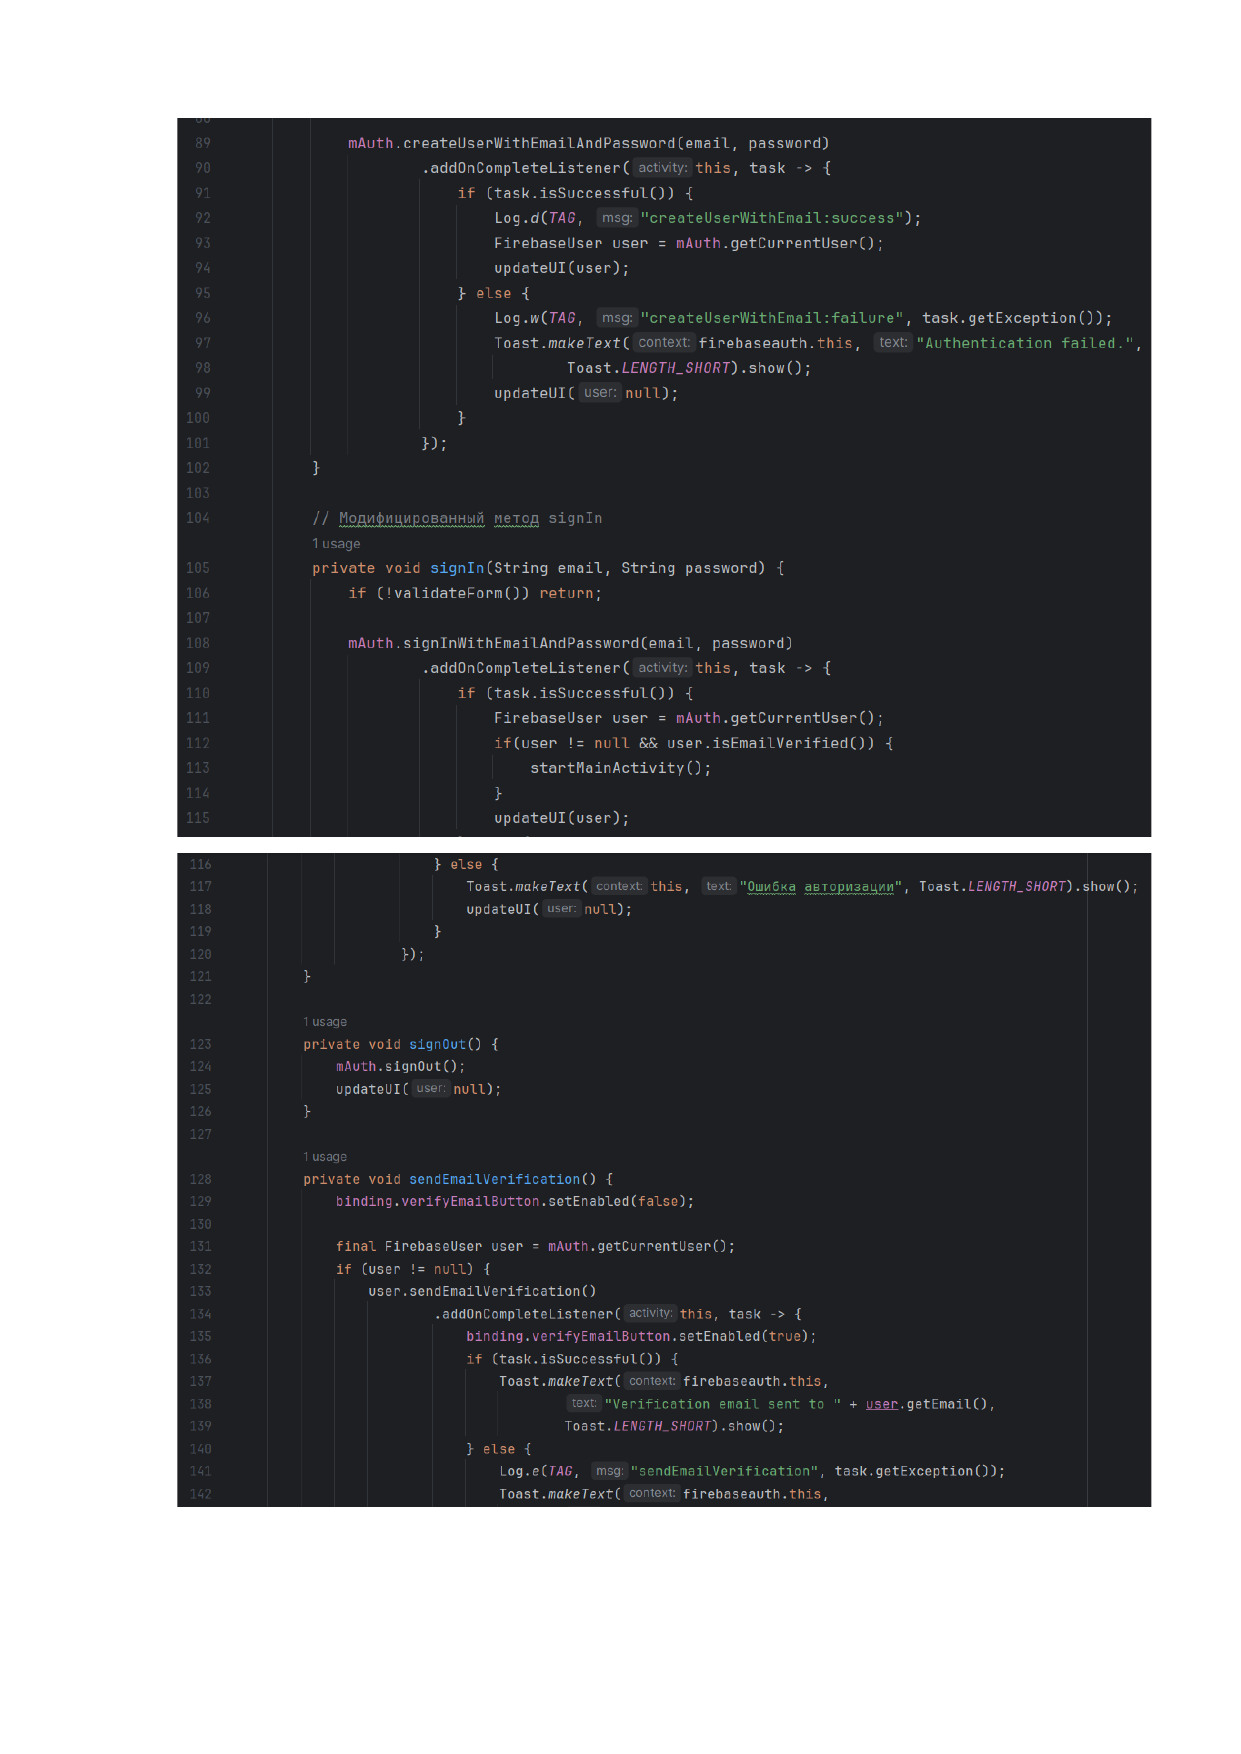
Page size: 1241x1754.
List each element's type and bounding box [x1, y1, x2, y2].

picture [177, 853, 1152, 1507]
picture [177, 118, 1152, 837]
